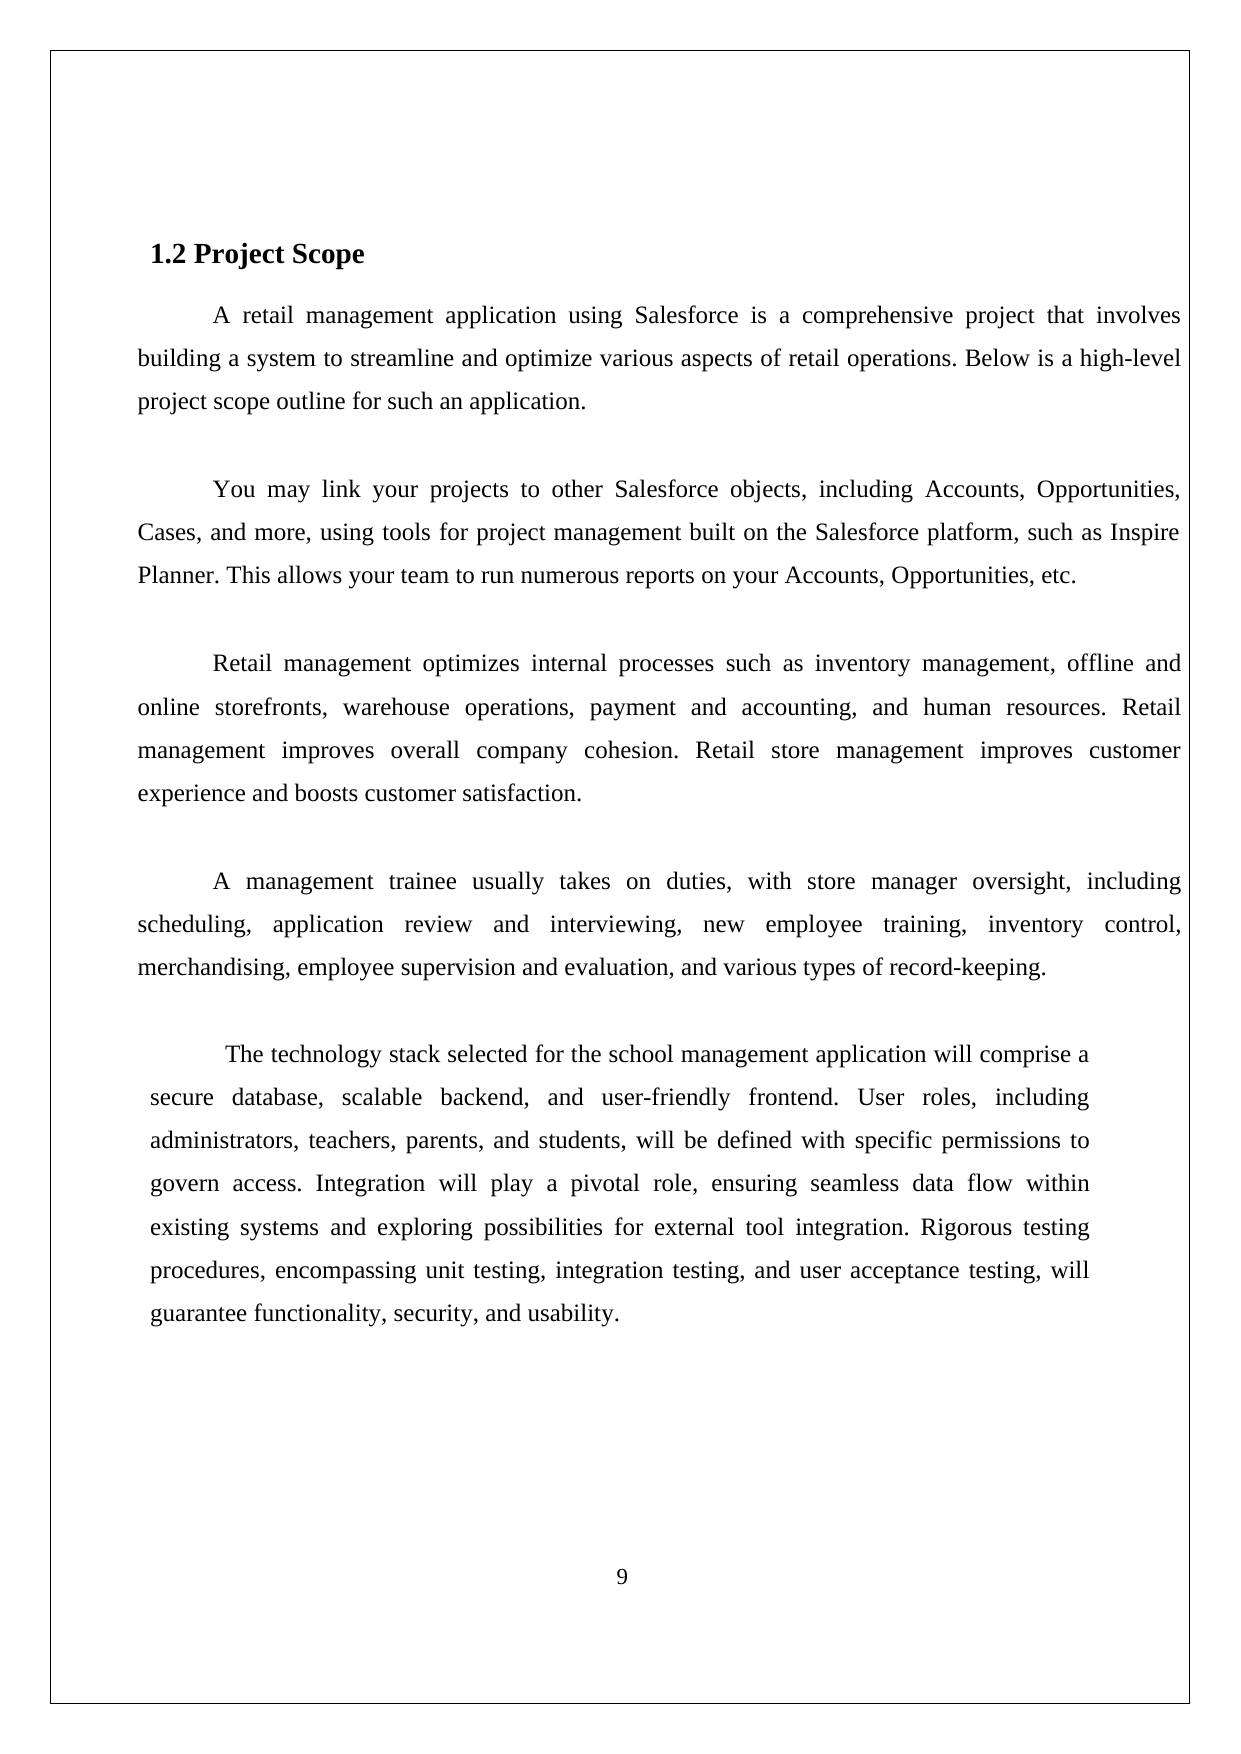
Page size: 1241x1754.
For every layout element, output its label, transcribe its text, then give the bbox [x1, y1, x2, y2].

text The technology stack selected for the school management application will comprise a secure database, scalable backend, and user-friendly frontend. User roles, including administrators, teachers, parents, and students, will be defined with specific permissions to govern access. Integration will play a pivotal role, ensuring seamless data flow within existing systems and exploring possibilities for external tool integration. Rigorous testing procedures, encompassing unit testing, integration testing, and user acceptance testing, will guarantee functionality, security, and usability. [150, 1039, 1091, 1327]
text A retail management application using Salesforce is a comprehensive project that involves building a system to streamline and optimize various aspects of retail operations. Below is a high-level project scope outline for such an application. [137, 300, 1182, 415]
text Retail management optimizes internal processes such as inventory management, offline and online storefronts, warehouse operations, payment and accounting, and human resources. Retail management improves overall company cohesion. Retail store management improves customer experience and boosts customer satisfaction. [137, 648, 1182, 807]
text A management trainee usually takes on duties, with store manager oversight, including scheduling, application review and interviewing, new employee training, inventory control, merchandising, employee supervision and evaluation, and various types of record-keeping. [137, 866, 1182, 981]
subtitle Project Scope [150, 237, 1182, 270]
text You may link your projects to other Salesforce objects, including Accounts, Opportunities, Cases, and more, using tools for project management built on the Salesforce platform, such as Inspire Planner. This allows your team to run numerous reports on your Accounts, Opportunities, etc. [137, 474, 1182, 589]
